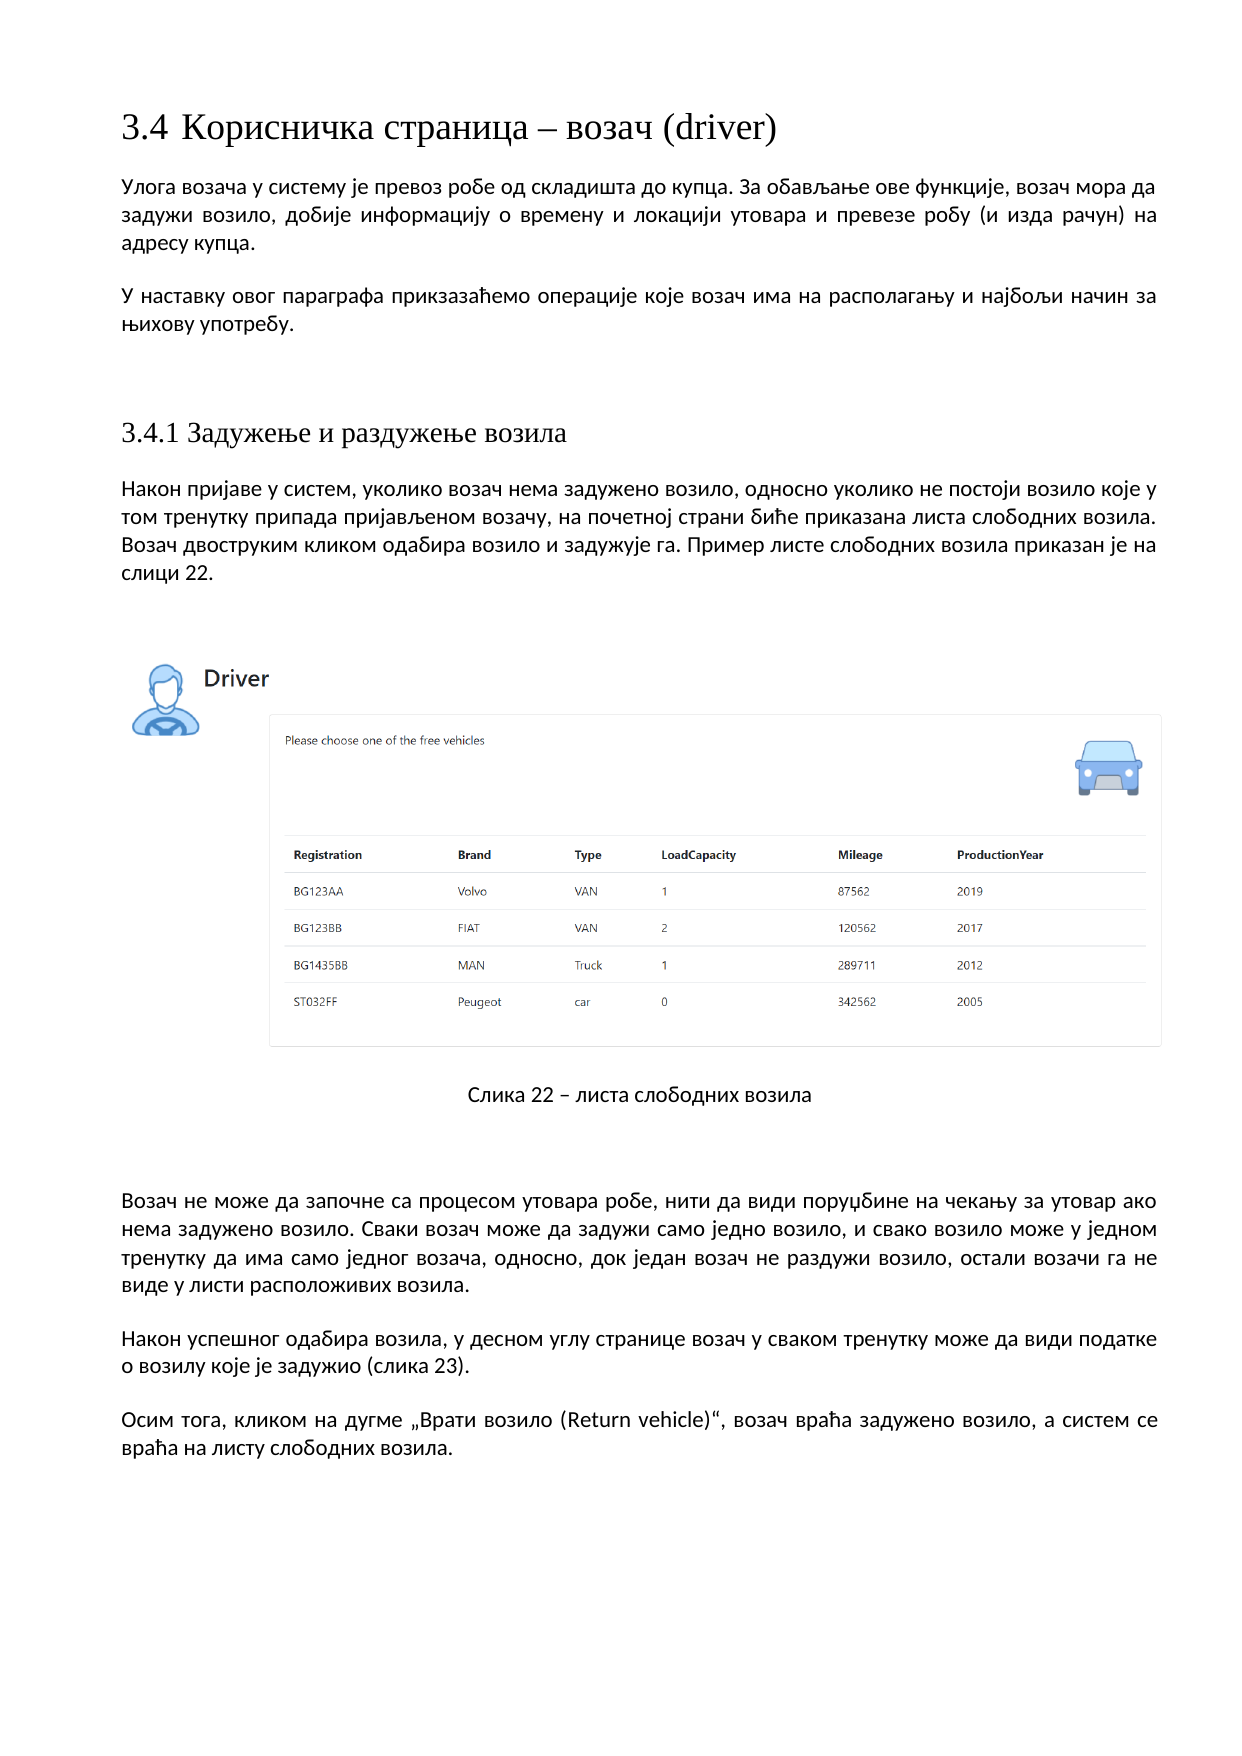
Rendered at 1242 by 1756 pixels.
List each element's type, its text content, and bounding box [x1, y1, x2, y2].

text Слика 22 – листа слободних возила [121, 1081, 1159, 1108]
text Након пријаве у систем, уколико возач нема задужено возило, односно уколико не постоји возило које у том тренутку припада пријављеном возачу, на почетној страни биће приказана листа слободних возила. Возач двоструким кликом одабира возило и задужује га. Пример листе слободних возила приказан је на слици 22. [121, 474, 1159, 586]
subtitle Корисничка страница – возач (driver) [121, 104, 1159, 147]
text Улога возача у систему је превоз робе од складишта до купца. За обављање ове функције, возач мора да задужи возило, добије информацију о времену и локацији утовара и превезе робу (и изда рачун) на адресу купца. [121, 172, 1159, 256]
text Возач не може да започне са процесом утовара робе, нити да види поруџбине на чекању за утовар ако нема задужено возило. Сваки возач може да задужи само једно возило, и свако возило може у једном тренутку да има само једног возача, односно, док један возач не раздужи возило, остали возачи га не виде у листи расположивих возила. [121, 1187, 1159, 1299]
subtitle 3.4.1 Задужење и раздужење возила [102, 415, 1159, 449]
picture [121, 611, 1178, 1056]
text У наставку овог параграфа прикзазаћемо операције које возач има на располагању и најбољи начин за њихову употребу. [121, 281, 1159, 337]
text Осим тога, кликом на дугме „Врати возило (Return vehicle)“, возач враћа задужено возило, а систем се враћа на листу слободних возила. [121, 1405, 1159, 1461]
text Након успешног одабира возила, у десном углу странице возач у сваком тренутку може да види податке о возилу које је задужио (слика 23). [121, 1324, 1159, 1380]
